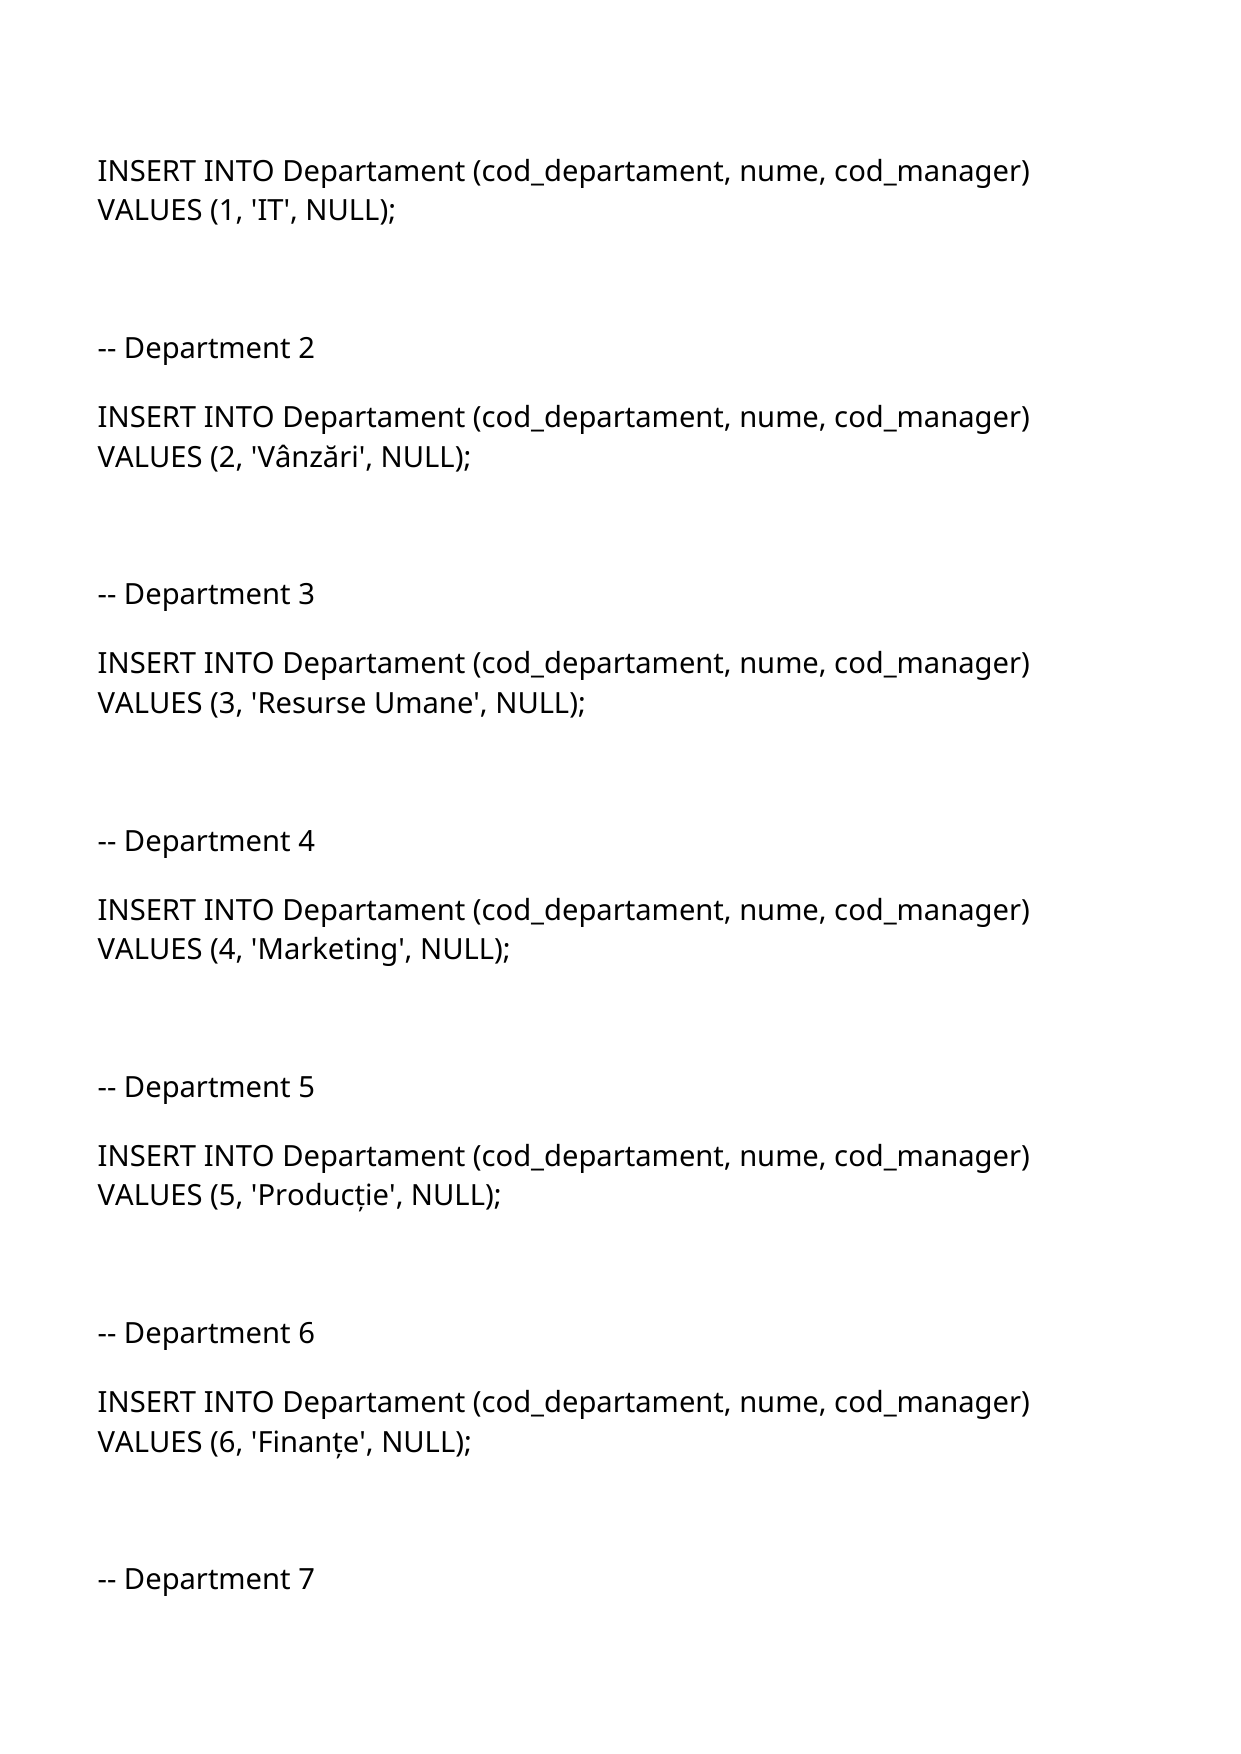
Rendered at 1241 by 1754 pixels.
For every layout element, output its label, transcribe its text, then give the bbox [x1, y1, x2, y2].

list INSERT INTO Departament (cod_departament, nume, cod_manager) VALUES (4, 'Marketing', NULL); [97, 889, 1128, 968]
list -- Department 2 [97, 327, 1128, 367]
list INSERT INTO Departament (cod_departament, nume, cod_manager) VALUES (3, 'Resurse Umane', NULL); [97, 642, 1128, 722]
list INSERT INTO Departament (cod_departament, nume, cod_manager) VALUES (1, 'IT', NULL); [97, 150, 1128, 229]
list -- Department 6 [97, 1312, 1128, 1352]
list INSERT INTO Departament (cod_departament, nume, cod_manager) VALUES (6, 'Finanțe', NULL); [97, 1381, 1128, 1461]
list -- Department 5 [97, 1066, 1128, 1106]
list INSERT INTO Departament (cod_departament, nume, cod_manager) VALUES (2, 'Vânzări', NULL); [97, 396, 1128, 476]
list -- Department 4 [97, 820, 1128, 859]
list -- Department 3 [97, 574, 1128, 613]
list INSERT INTO Departament (cod_departament, nume, cod_manager) VALUES (5, 'Producție', NULL); [97, 1135, 1128, 1214]
list -- Department 7 [97, 1559, 1128, 1598]
